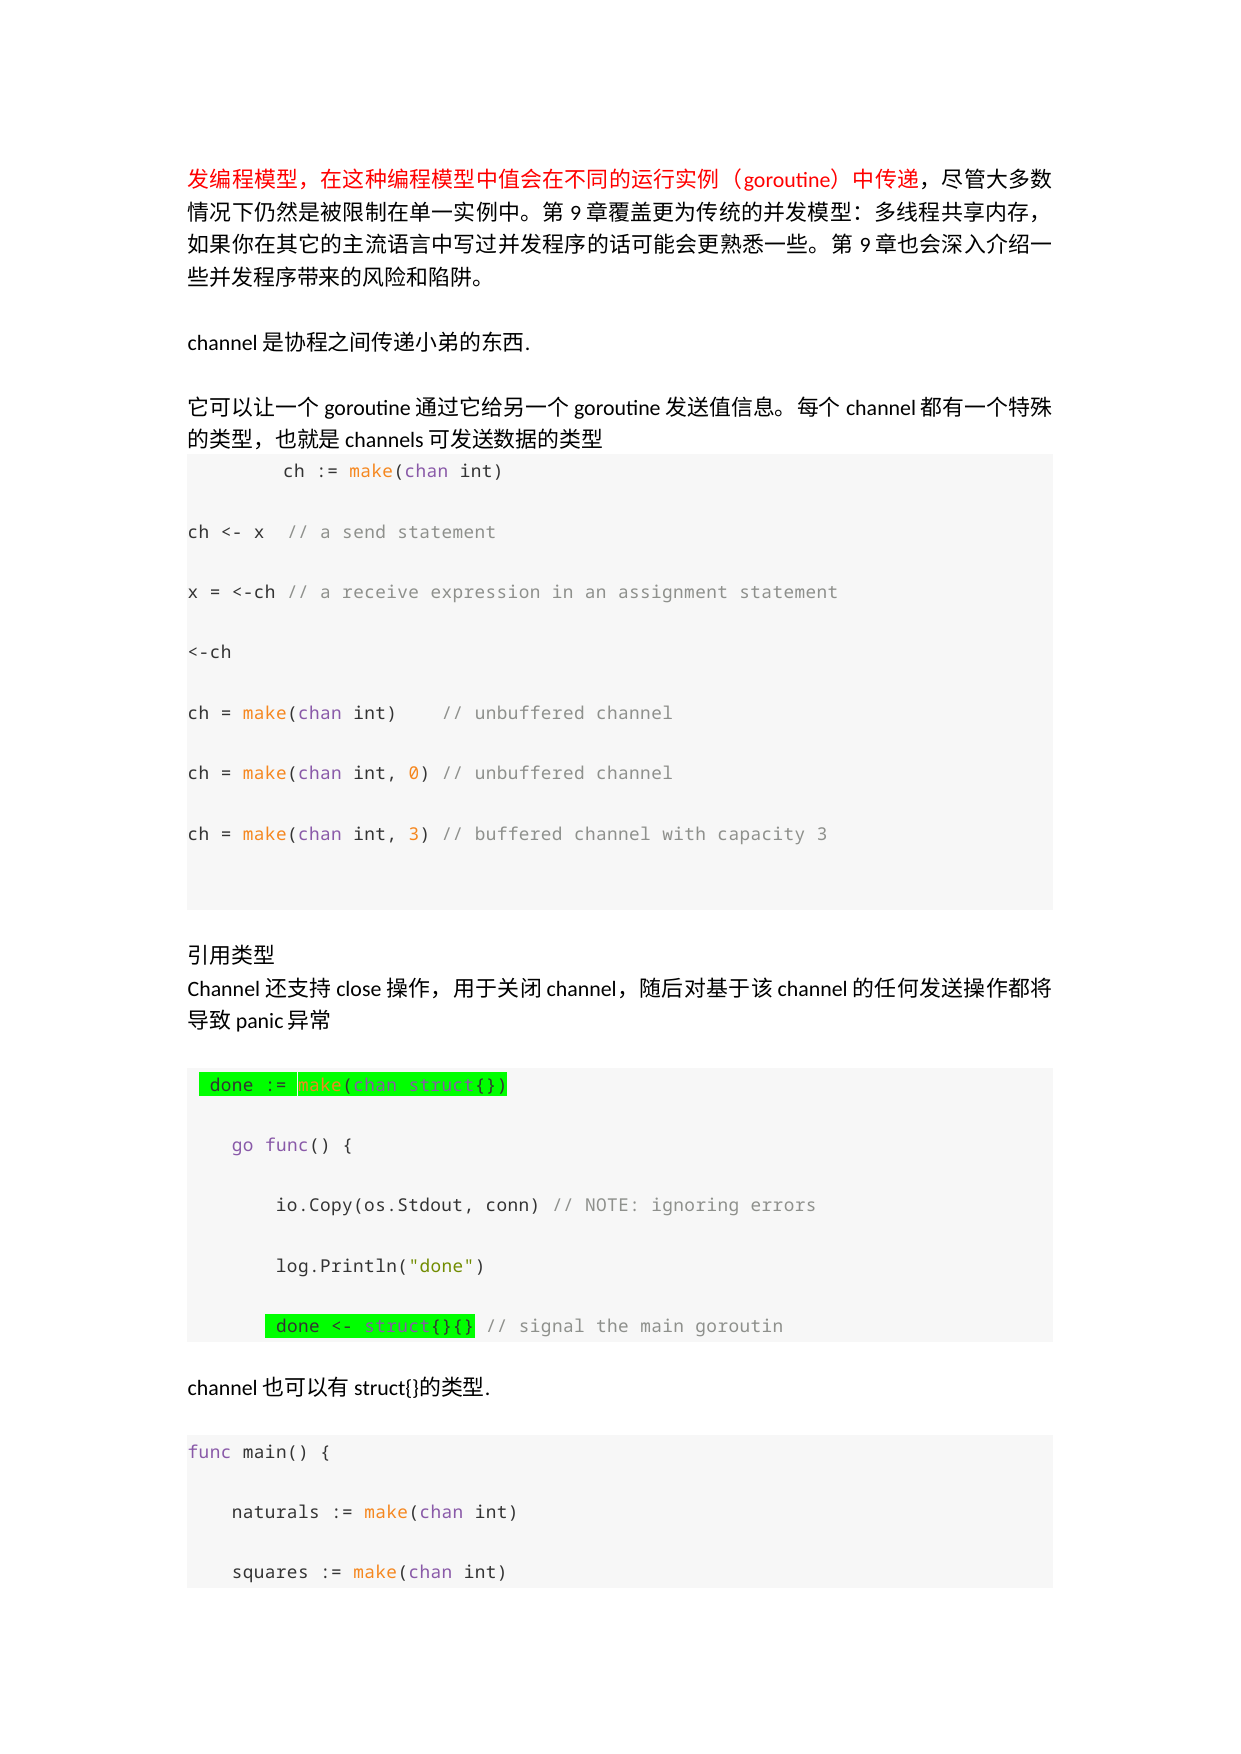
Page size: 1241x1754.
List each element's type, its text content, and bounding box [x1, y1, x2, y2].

text ch = make(chan int, 3) // buffered channel with capacity 3 [187, 817, 1053, 849]
text io.Copy(os.Stdout, conn) // NOTE: ignoring errors [187, 1189, 1053, 1221]
text ch = make(chan int, 0) // unbuffered channel [187, 757, 1053, 789]
text done <- struct{}{} // signal the main goroutin [187, 1309, 1053, 1342]
text channel也可以有struct{}的类型. [187, 1370, 1053, 1402]
text done := make(chan struct{}) [187, 1068, 1053, 1100]
text <-ch [187, 636, 1053, 668]
text channel是协程之间传递小弟的东西. [187, 324, 1053, 357]
text naturals := make(chan int) [187, 1495, 1053, 1528]
text 它可以让一个goroutine通过它给另一个goroutine发送值信息。每个channel都有一个特殊的类型，也就是channels可发送数据的类型 [187, 389, 1053, 454]
text func main() { [187, 1435, 1053, 1467]
text go func() { [187, 1128, 1053, 1161]
text log.Println("done") [187, 1249, 1053, 1282]
text 引用类型 [187, 938, 1053, 970]
text ch <- x // a send statement [187, 515, 1053, 547]
text x = <-ch // a receive expression in an assignment statement [187, 575, 1053, 608]
text Channel还支持close操作，用于关闭channel，随后对基于该channel的任何发送操作都将导致panic异常 [187, 970, 1053, 1035]
text ch = make(chan int) // unbuffered channel [187, 696, 1053, 729]
text squares := make(chan int) [187, 1556, 1053, 1588]
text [187, 162, 1053, 292]
text ch := make(chan int) [187, 454, 1053, 487]
